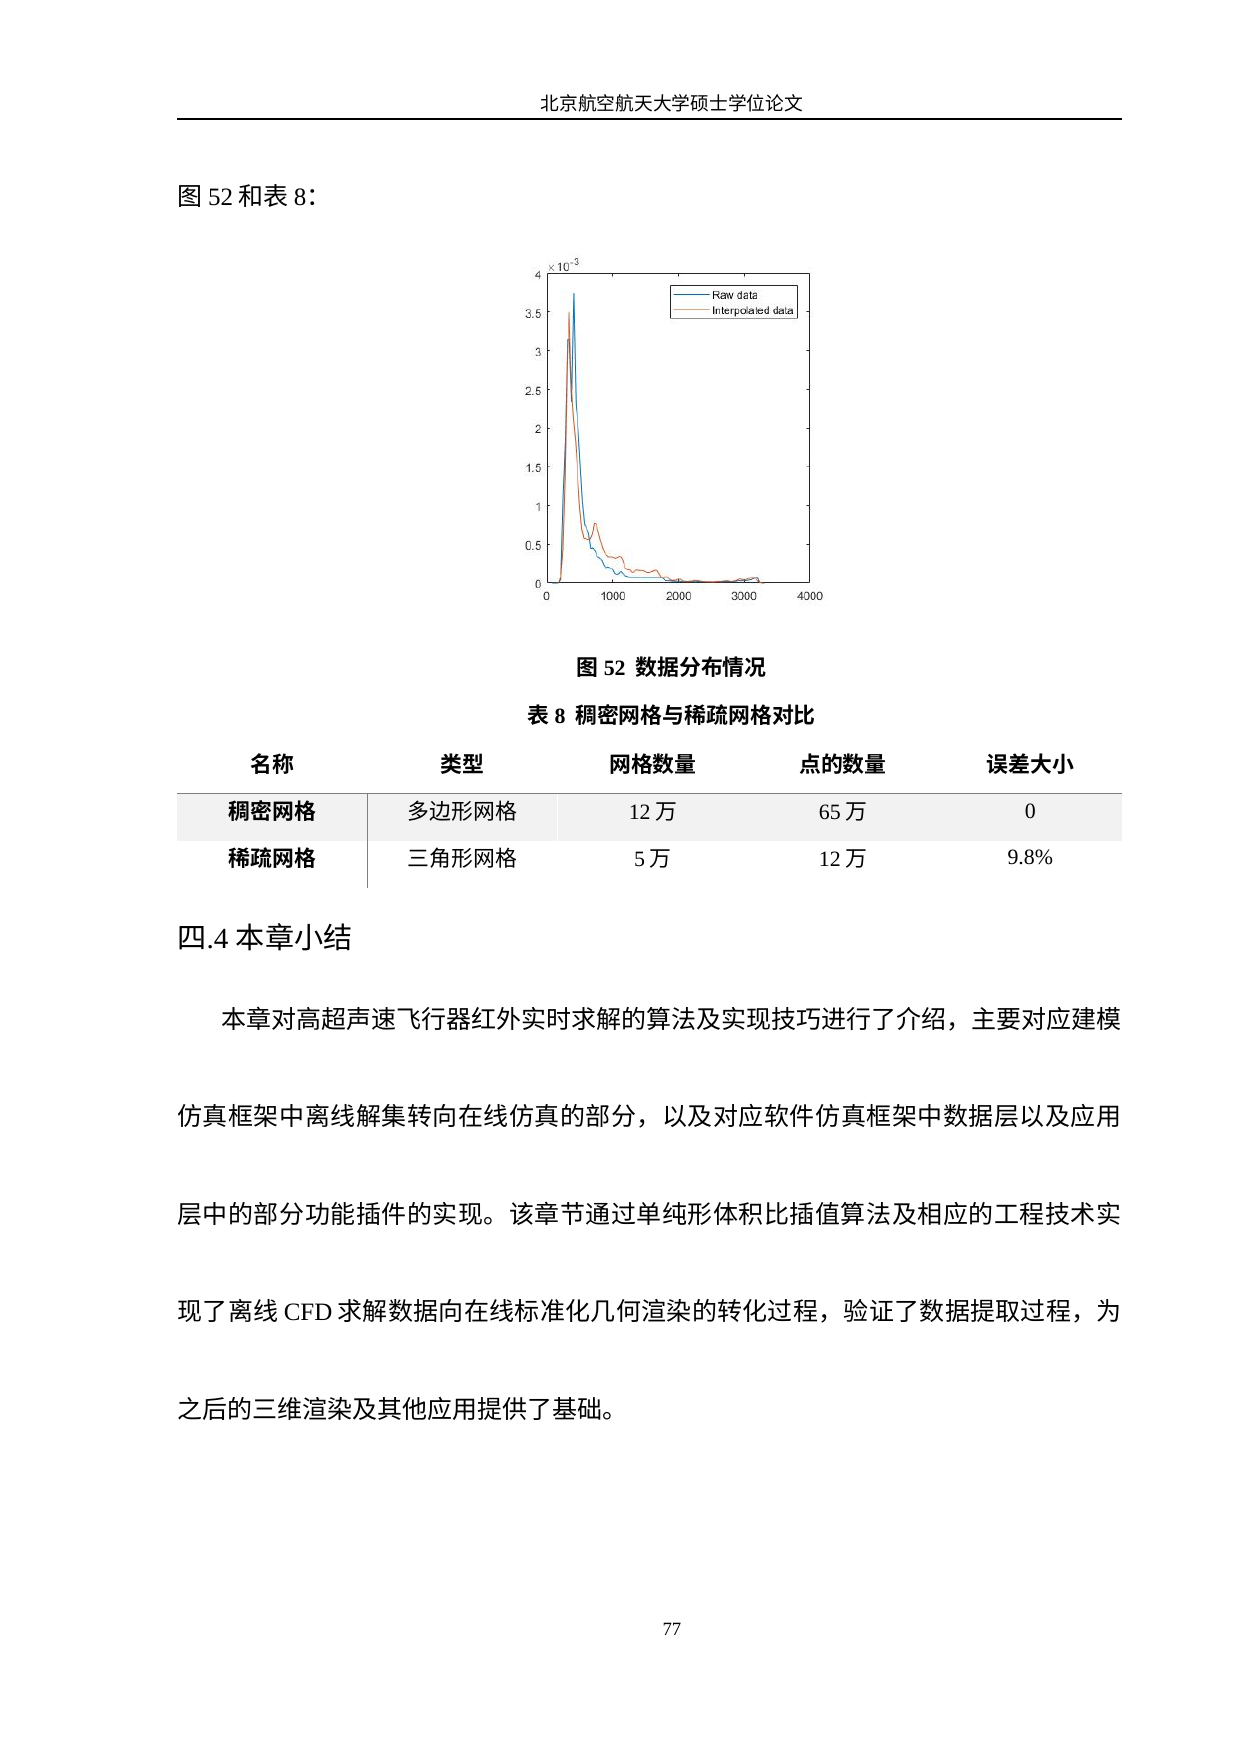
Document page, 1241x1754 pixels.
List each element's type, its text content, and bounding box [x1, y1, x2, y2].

table_cell 三角形网格 [368, 841, 557, 887]
text 图 52 数据分布情况 [177, 649, 1122, 682]
table_header 名称 [177, 746, 367, 793]
table_cell 12万 [748, 841, 938, 887]
text 表 8 稠密网格与稀疏网格对比 [177, 698, 1122, 730]
table_cell 65万 [748, 794, 938, 841]
table_cell 0 [938, 794, 1122, 841]
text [177, 162, 1122, 227]
table_header 点的数量 [748, 746, 938, 793]
table_cell 12万 [558, 794, 748, 841]
table_cell 多边形网格 [368, 794, 557, 841]
table_cell 稀疏网格 [177, 841, 367, 887]
subtitle 本章小结 [177, 904, 1122, 969]
table_cell 稠密网格 [177, 794, 367, 841]
text 本章对高超声速飞行器红外实时求解的算法及实现技巧进行了介绍，主要对应建模仿真框架中离线解集转向在线仿真的部分，以及对应软件仿真框架中数据层以及应用层中的部分功能插件的实现。该章节通过单纯形体积比插值算法及相应的工程技术实现了离线CFD求解数据向在线标准化几何渲染的转化过程，验证了数据提取过程，为之后的三维渲染及其他应用提供了基础。 [177, 985, 1122, 1440]
table_header 网格数量 [558, 746, 748, 793]
picture [502, 245, 842, 624]
table_header 类型 [367, 746, 557, 793]
table_cell 5万 [558, 841, 748, 887]
table_cell 9.8% [938, 841, 1122, 887]
table_header 误差大小 [938, 746, 1122, 793]
